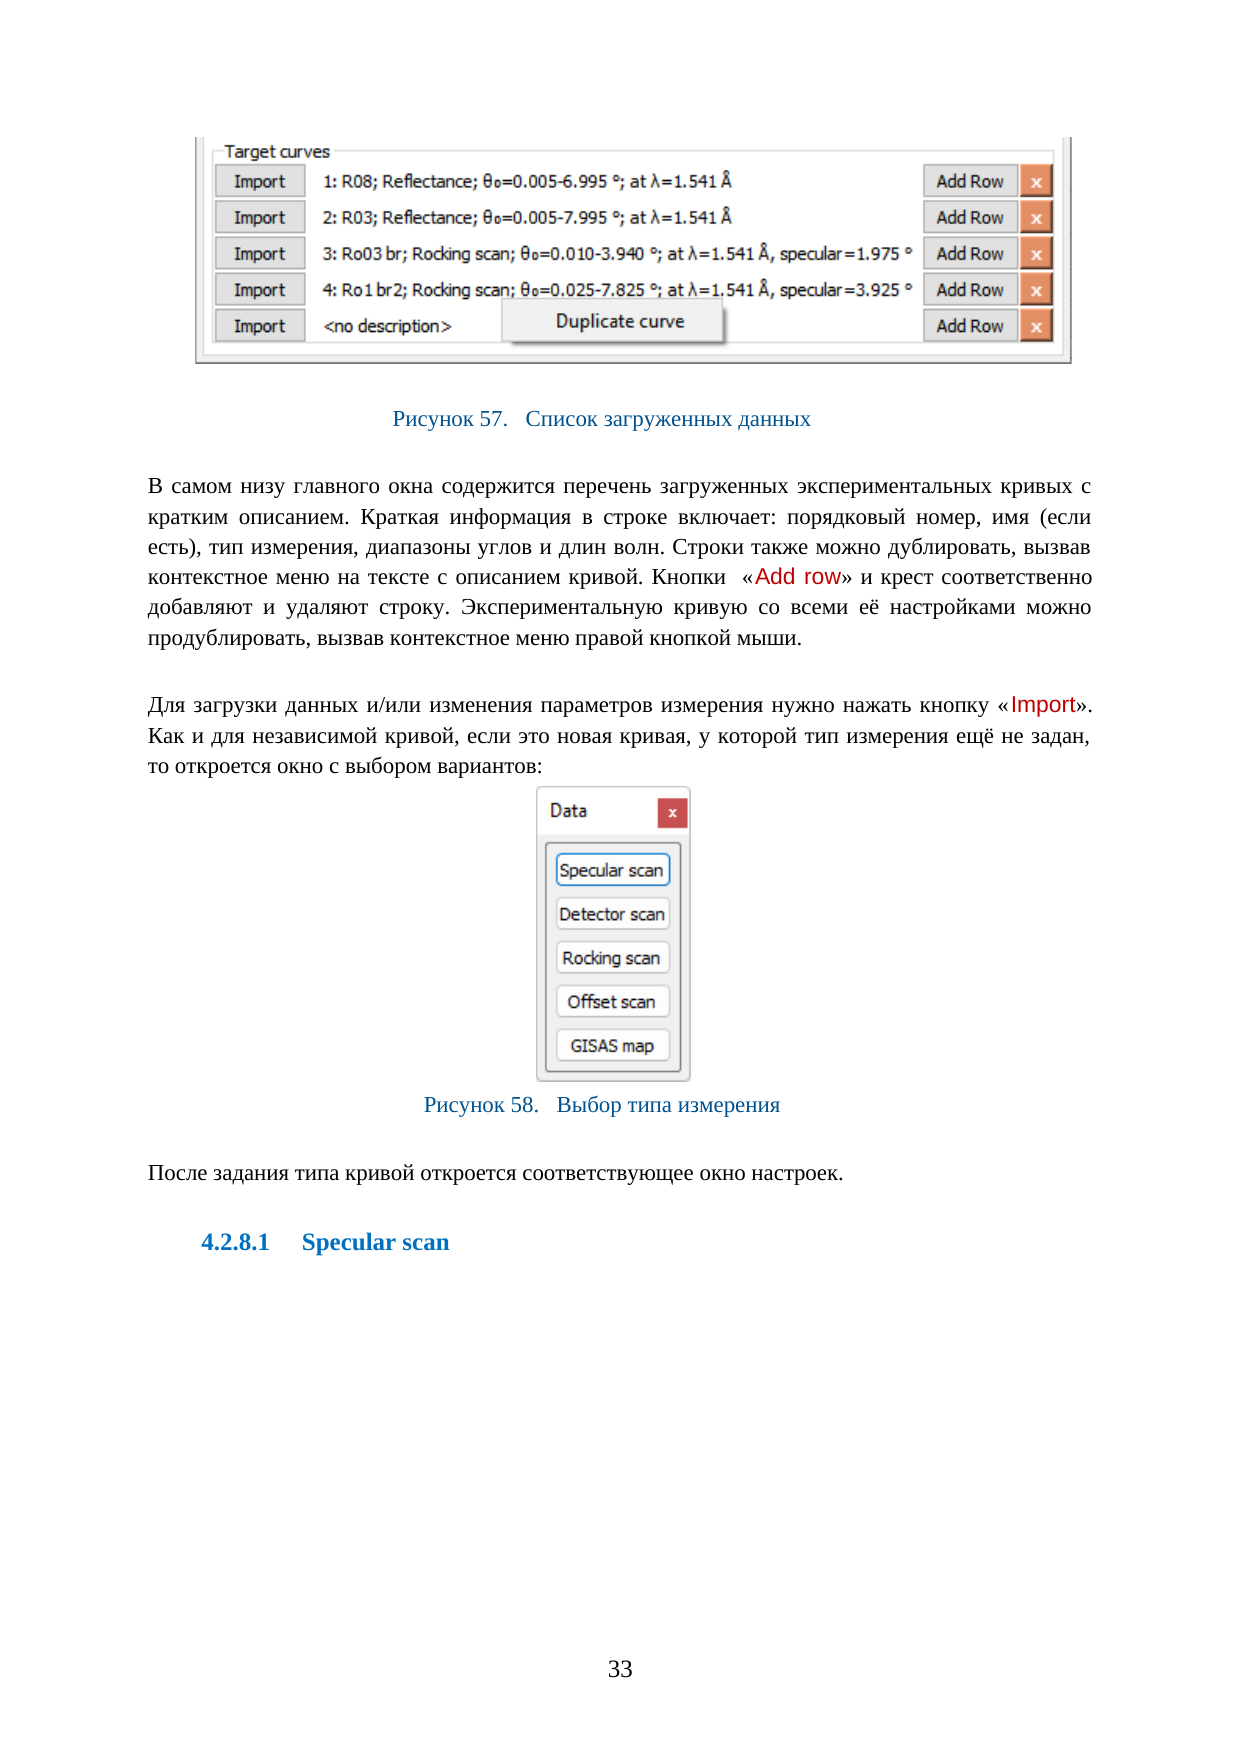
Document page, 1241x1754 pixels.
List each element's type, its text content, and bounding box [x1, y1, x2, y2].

list Выбор типа измерения [178, 819, 1093, 1118]
text В самом низу главного окна содержится перечень загруженных экспериментальных кривых с кратким описанием. Краткая информация в строке включает: порядковый номер, имя (если есть), тип измерения, диапазоны углов и длин волн. Строки также можно дублировать, вызвав контекстное меню на тексте с описанием кривой. Кнопки «Add row» и крест соответственно добавляют и удаляют строку. Экспериментальную кривую со всеми её настройками можно продублировать, вызвав контекстное меню правой кнопкой мыши. [148, 472, 1093, 650]
text После задания типа кривой откроется соответствующее окно настроек. [148, 1159, 1093, 1186]
subtitle Specular scan [201, 1227, 1093, 1256]
picture [195, 137, 1072, 364]
picture [536, 786, 691, 1082]
text Для загрузки данных и/или изменения параметров измерения нужно нажать кнопку «Import». Как и для независимой кривой, если это новая кривая, у которой тип измерения ещё не задан, то откроется окно с выбором вариантов: [148, 691, 1093, 778]
